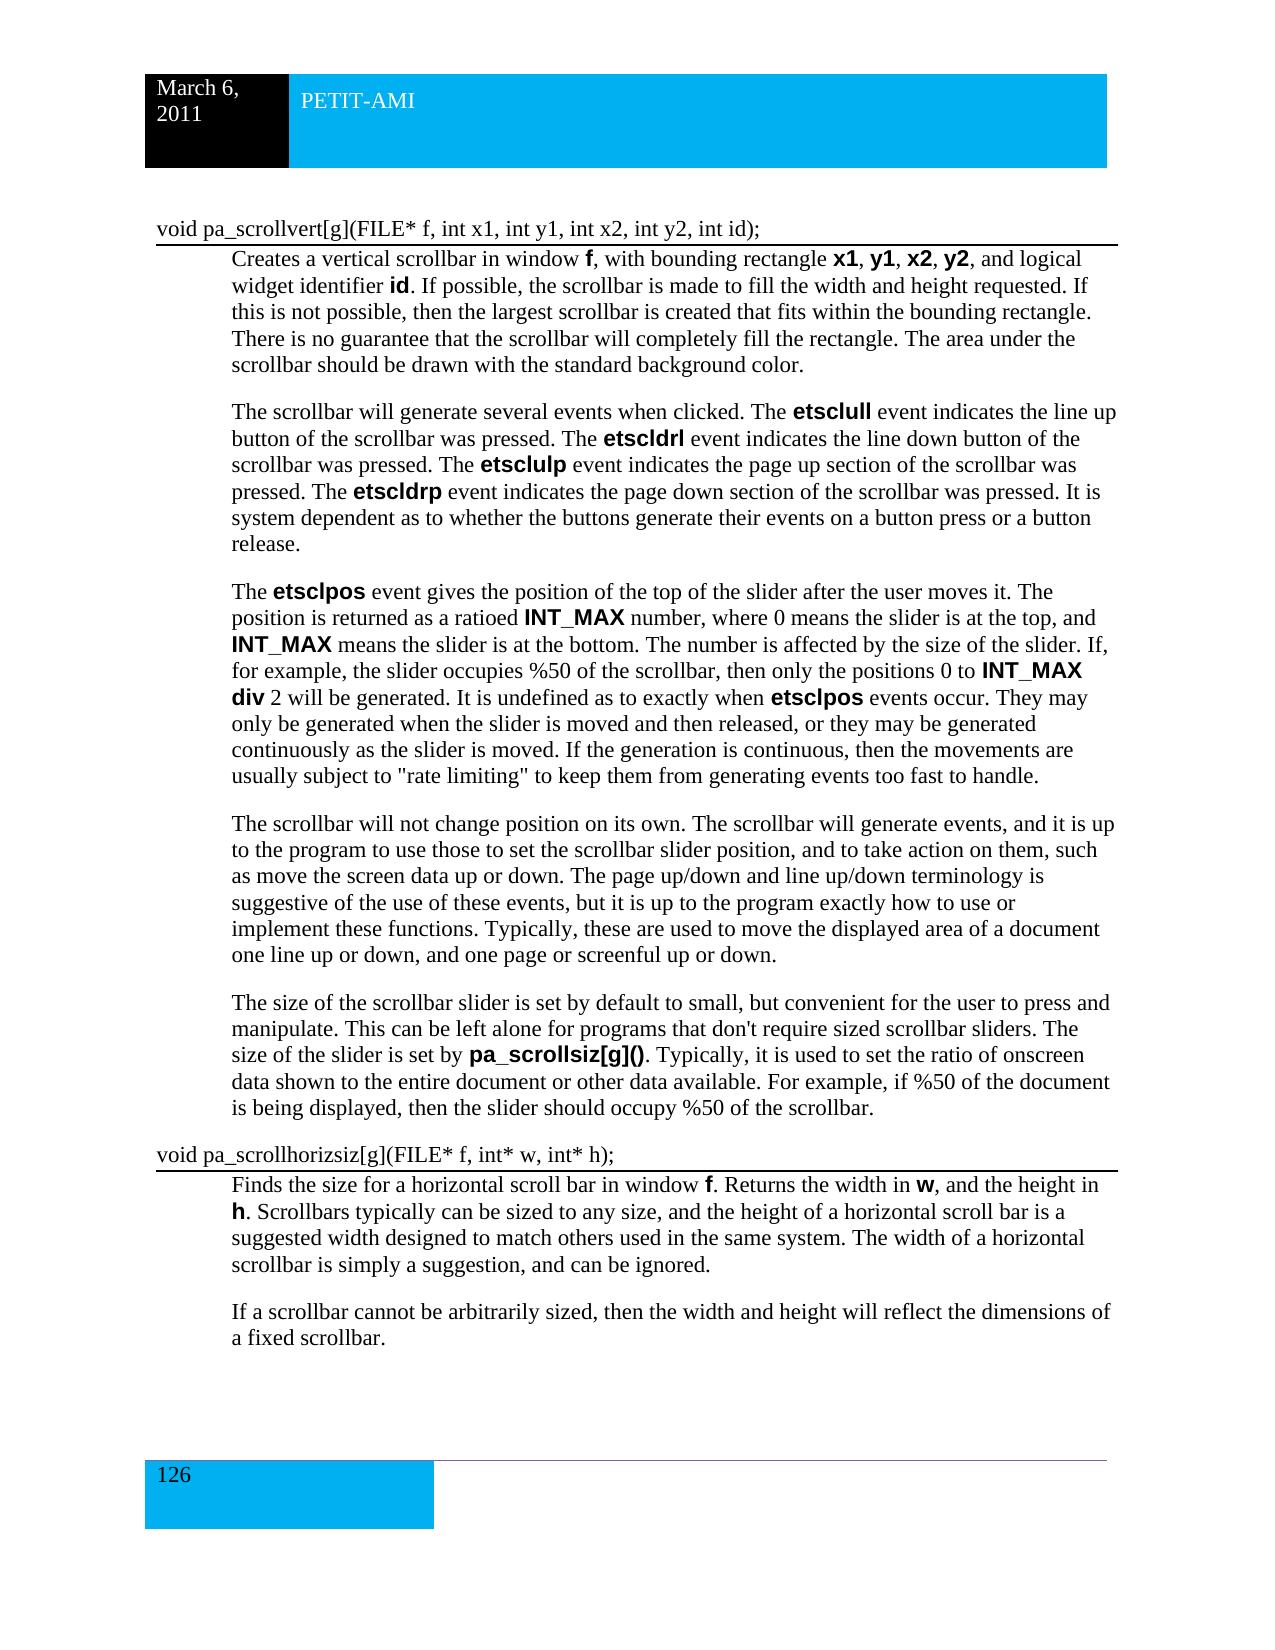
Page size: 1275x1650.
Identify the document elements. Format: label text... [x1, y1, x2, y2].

text The size of the scrollbar slider is set by default to small, but convenient for the user to press and manipulate. This can be left alone for programs that don't require sized scrollbar sliders. The size of the slider is set by pa_scrollsiz[g](). Typically, it is used to set the ratio of onscreen data shown to the entire document or other data available. For example, if %50 of the document is being displayed, then the slider should occupy %50 of the scrollbar. [231, 989, 1118, 1121]
text If a scrollbar cannot be arbitrarily sized, then the width and height will reflect the dimensions of a fixed scrollbar. [231, 1298, 1118, 1351]
text void pa_scrollhorizsiz[g](FILE* f, int* w, int* h); [156, 1141, 1118, 1170]
text void pa_scrollvert[g](FILE* f, int x1, int y1, int x2, int y2, int id); [156, 215, 1118, 244]
text Finds the size for a horizontal scroll bar in window f. Returns the width in w, and the height in h. Scrollbars typically can be sized to any size, and the height of a horizontal scroll bar is a suggested width designed to match others used in the same system. The width of a horizontal scrollbar is simply a suggestion, and can be ignored. [231, 1172, 1118, 1277]
text The scrollbar will not change position on its own. The scrollbar will generate events, and it is up to the program to use those to set the scrollbar slider position, and to take action on them, such as move the screen data up or down. The page up/down and line up/down terminology is suggestive of the use of these events, but it is up to the program exactly how to use or implement these functions. Typically, these are used to move the displayed area of a document one line up or down, and one page or screenful up or down. [231, 810, 1118, 968]
text The etsclpos event gives the position of the top of the slider after the user moves it. The position is returned as a ratioed INT_MAX number, where 0 means the slider is at the top, and INT_MAX means the slider is at the bottom. The number is affected by the size of the slider. If, for example, the slider occupies %50 of the scrollbar, then only the positions 0 to INT_MAX div 2 will be generated. It is undefined as to exactly when etsclpos events occur. They may only be generated when the slider is moved and then released, or they may be generated continuously as the slider is moved. If the generation is continuous, then the movements are usually subject to "rate limiting" to keep them from generating events too fast to handle. [231, 578, 1118, 789]
text Creates a vertical scrollbar in window f, with bounding rectangle x1, y1, x2, y2, and logical widget identifier id. If possible, the scrollbar is made to fill the width and height requested. If this is not possible, then the largest scrollbar is created that fits within the bounding rectangle. There is no guarantee that the scrollbar will completely fill the rectangle. The area under the scrollbar should be drawn with the standard background color. [231, 246, 1118, 377]
text The scrollbar will generate several events when clicked. The etsclull event indicates the line up button of the scrollbar was pressed. The etscldrl event indicates the line down button of the scrollbar was pressed. The etsclulp event indicates the page up section of the scrollbar was pressed. The etscldrp event indicates the page down section of the scrollbar was pressed. It is system dependent as to whether the buttons generate their events on a button press or a button release. [231, 398, 1118, 557]
